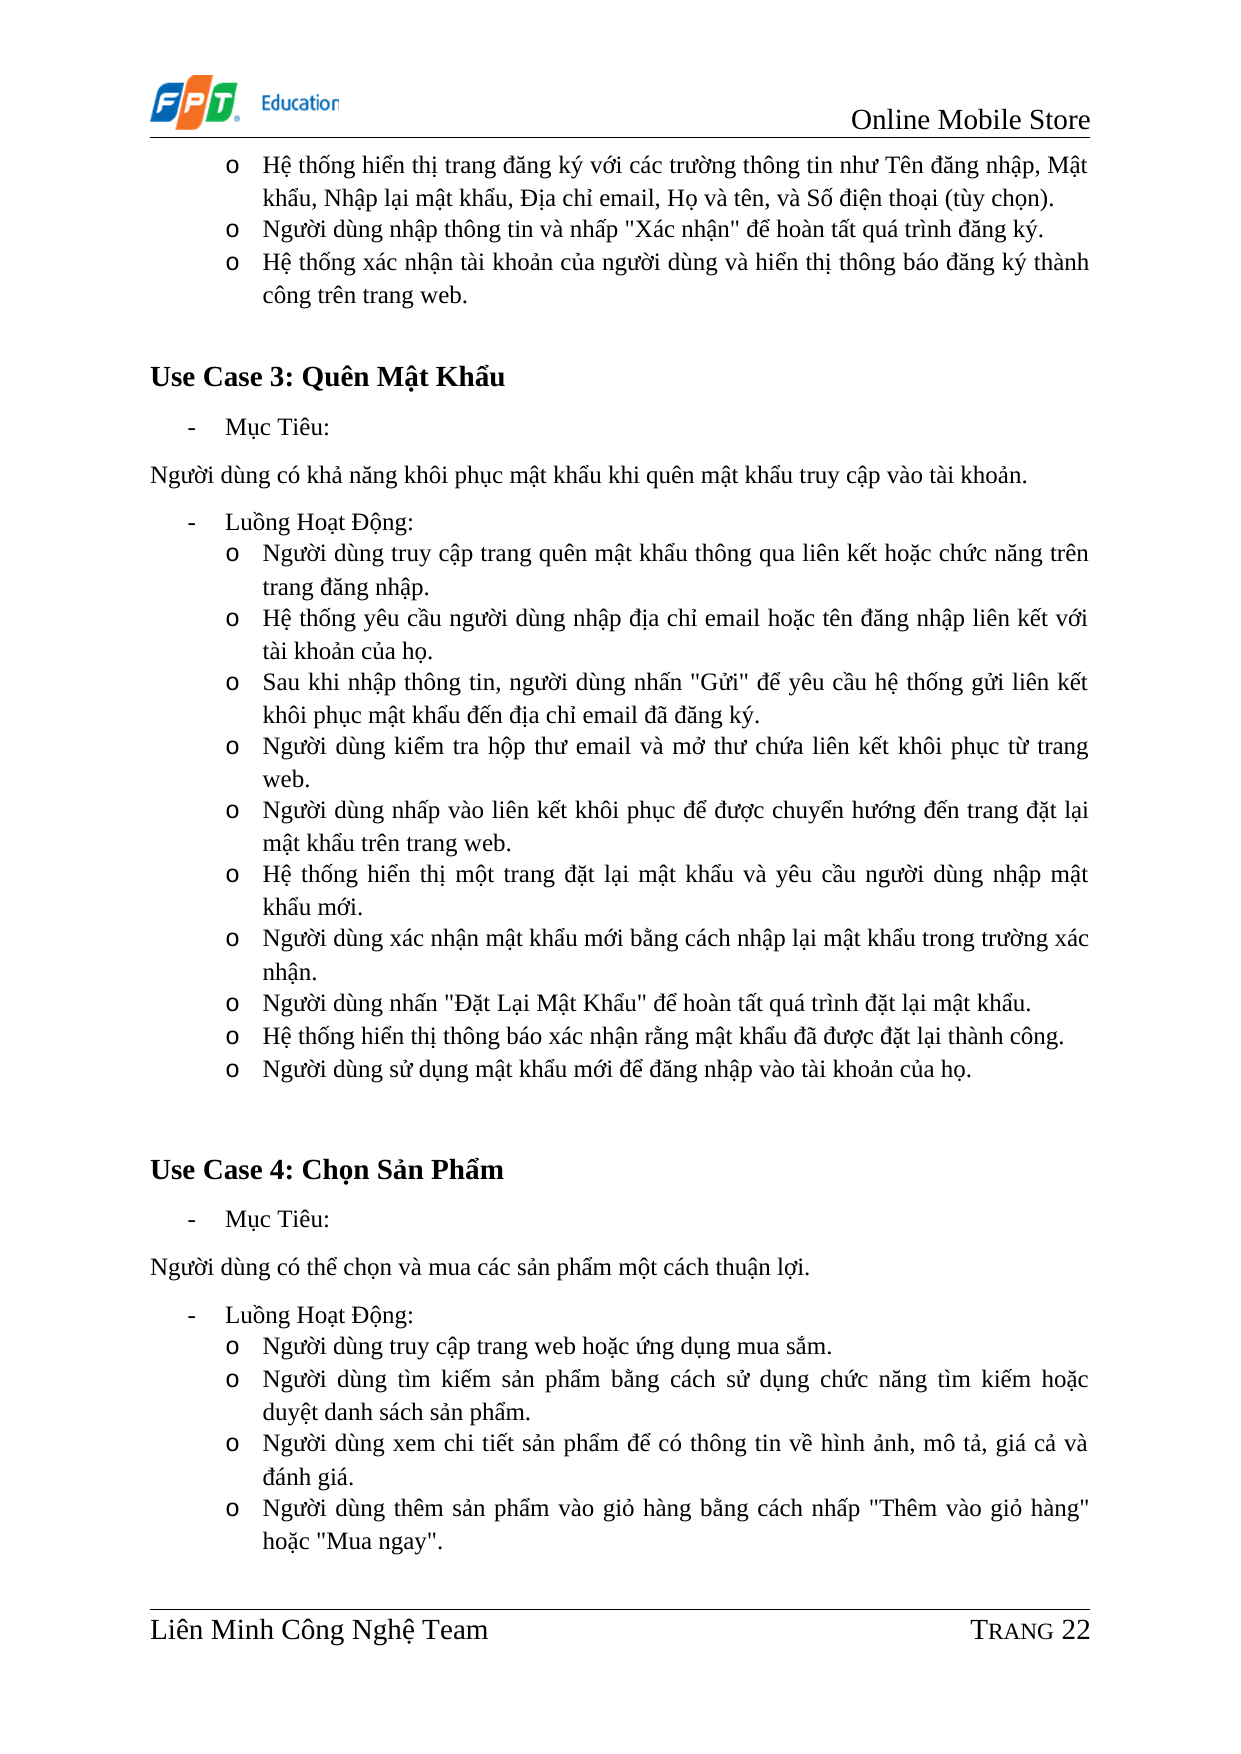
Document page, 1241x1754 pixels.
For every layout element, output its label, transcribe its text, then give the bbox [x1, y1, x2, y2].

list Người dùng truy cập trang web hoặc ứng dụng mua sắm. [225, 1331, 1090, 1362]
list Hệ thống hiển thị trang đăng ký với các trường thông tin như Tên đăng nhập, Mật khẩu, Nhập lại mật khẩu, Địa chỉ email, Họ và tên, và Số điện thoại (tùy chọn). [225, 150, 1090, 212]
picture [150, 75, 339, 130]
list Hệ thống hiển thị thông báo xác nhận rằng mật khẩu đã được đặt lại thành công. [225, 1021, 1090, 1052]
list Người dùng xác nhận mật khẩu mới bằng cách nhập lại mật khẩu trong trường xác nhận. [225, 923, 1090, 985]
list Luồng Hoạt Động: [187, 507, 1090, 536]
list Hệ thống hiển thị một trang đặt lại mật khẩu và yêu cầu người dùng nhập mật khẩu mới. [225, 859, 1090, 921]
list Người dùng xem chi tiết sản phẩm để có thông tin về hình ảnh, mô tả, giá cả và đánh giá. [225, 1428, 1090, 1490]
list Người dùng sử dụng mật khẩu mới để đăng nhập vào tài khoản của họ. [225, 1054, 1090, 1085]
list Mục Tiêu: [187, 412, 1090, 441]
list Người dùng nhập thông tin và nhấp "Xác nhận" để hoàn tất quá trình đăng ký. [225, 214, 1090, 245]
list Mục Tiêu: [187, 1204, 1090, 1233]
list Người dùng nhấp vào liên kết khôi phục để được chuyển hướng đến trang đặt lại mật khẩu trên trang web. [225, 795, 1090, 857]
list Hệ thống xác nhận tài khoản của người dùng và hiển thị thông báo đăng ký thành công trên trang web. [225, 247, 1090, 309]
text Use Case 3: Quên Mật Khẩu [150, 359, 1090, 393]
list Người dùng truy cập trang quên mật khẩu thông qua liên kết hoặc chức năng trên trang đăng nhập. [225, 538, 1090, 600]
list Người dùng tìm kiếm sản phẩm bằng cách sử dụng chức năng tìm kiếm hoặc duyệt danh sách sản phẩm. [225, 1364, 1090, 1426]
list Sau khi nhập thông tin, người dùng nhấn "Gửi" để yêu cầu hệ thống gửi liên kết khôi phục mật khẩu đến địa chỉ email đã đăng ký. [225, 667, 1090, 729]
text Người dùng có thể chọn và mua các sản phẩm một cách thuận lợi. [150, 1252, 1090, 1281]
list Hệ thống yêu cầu người dùng nhập địa chỉ email hoặc tên đăng nhập liên kết với tài khoản của họ. [225, 603, 1090, 664]
list Người dùng nhấn "Đặt Lại Mật Khẩu" để hoàn tất quá trình đặt lại mật khẩu. [225, 988, 1090, 1018]
list Người dùng thêm sản phẩm vào giỏ hàng bằng cách nhấp "Thêm vào giỏ hàng" hoặc "Mua ngay". [225, 1493, 1090, 1554]
text Người dùng có khả năng khôi phục mật khẩu khi quên mật khẩu truy cập vào tài khoản. [150, 460, 1090, 488]
list Người dùng kiểm tra hộp thư email và mở thư chứa liên kết khôi phục từ trang web. [225, 731, 1090, 793]
list Luồng Hoạt Động: [187, 1300, 1090, 1329]
text Use Case 4: Chọn Sản Phẩm [150, 1152, 1090, 1185]
